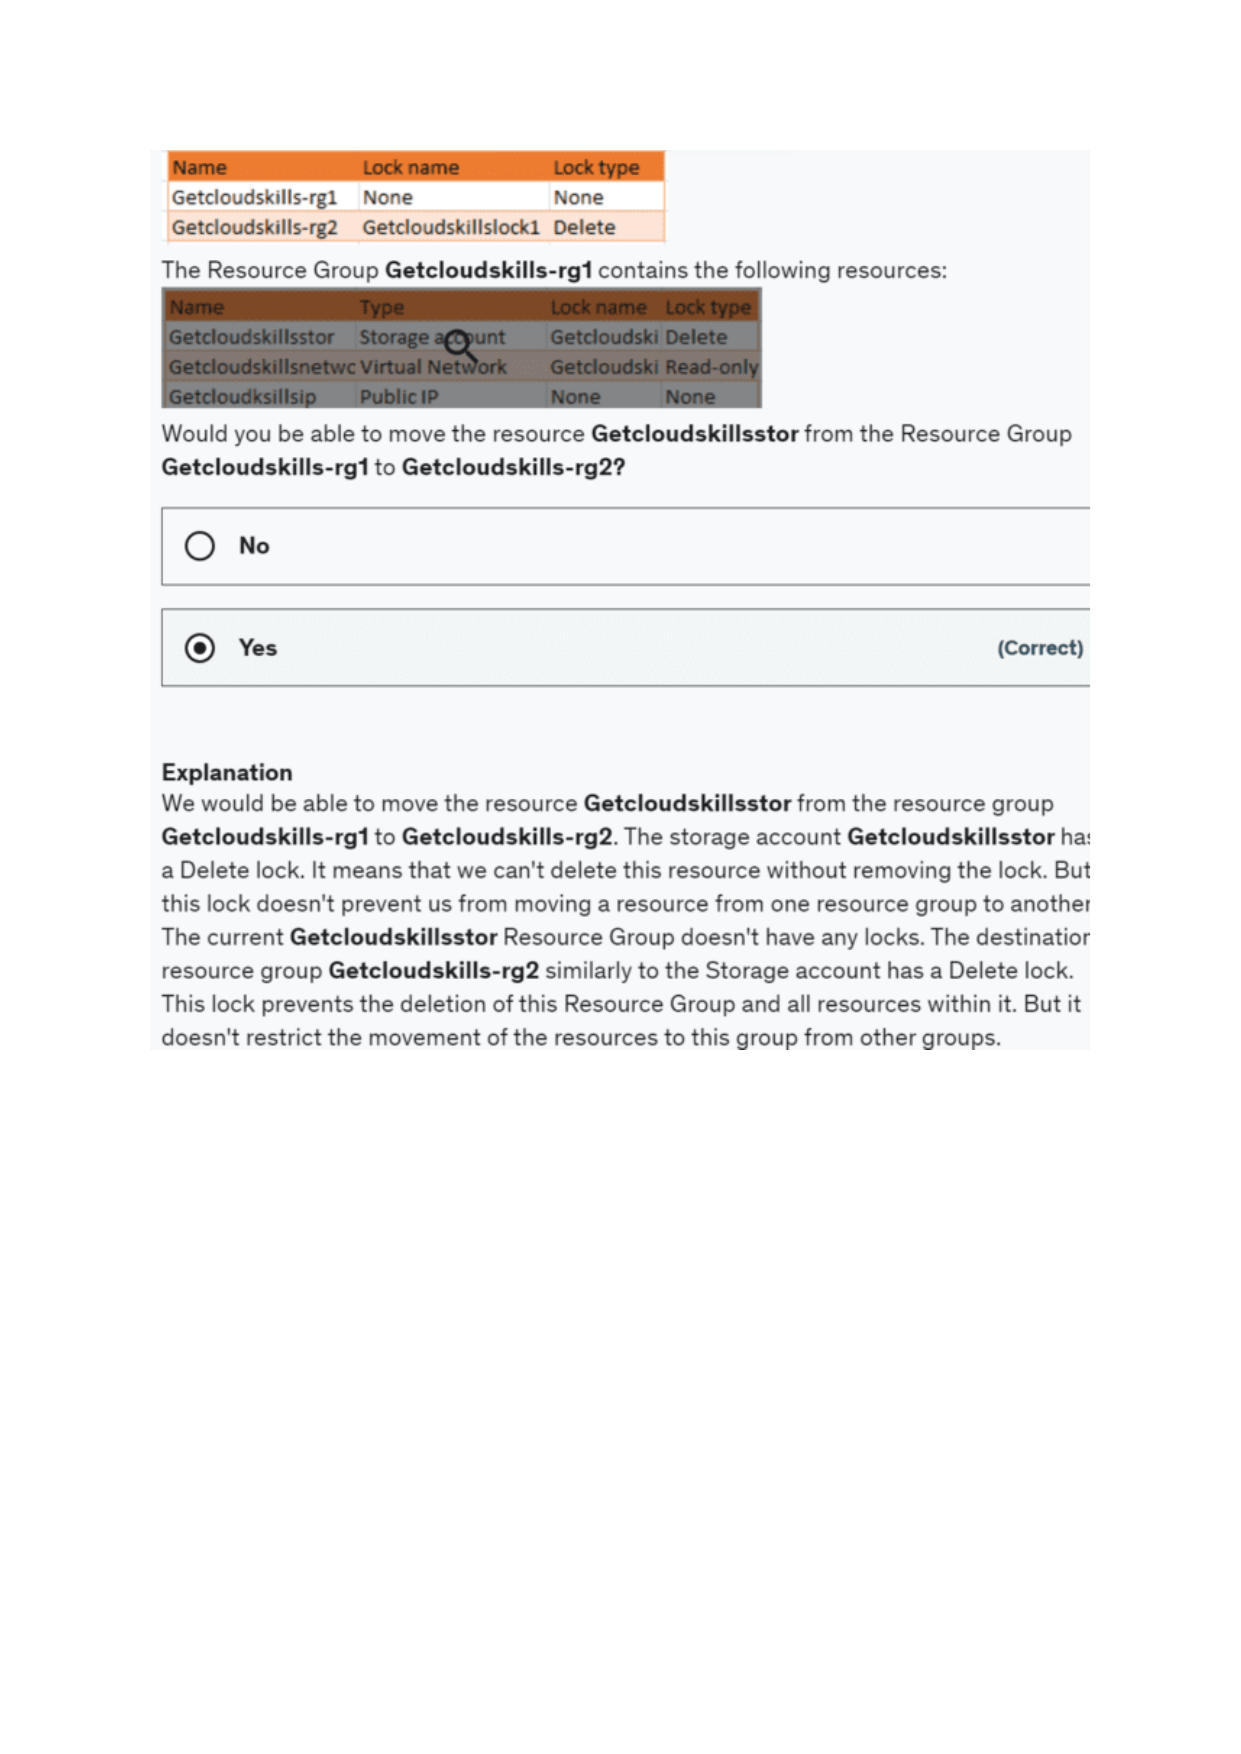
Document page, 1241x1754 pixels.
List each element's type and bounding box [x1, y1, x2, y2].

picture [150, 150, 1091, 1050]
